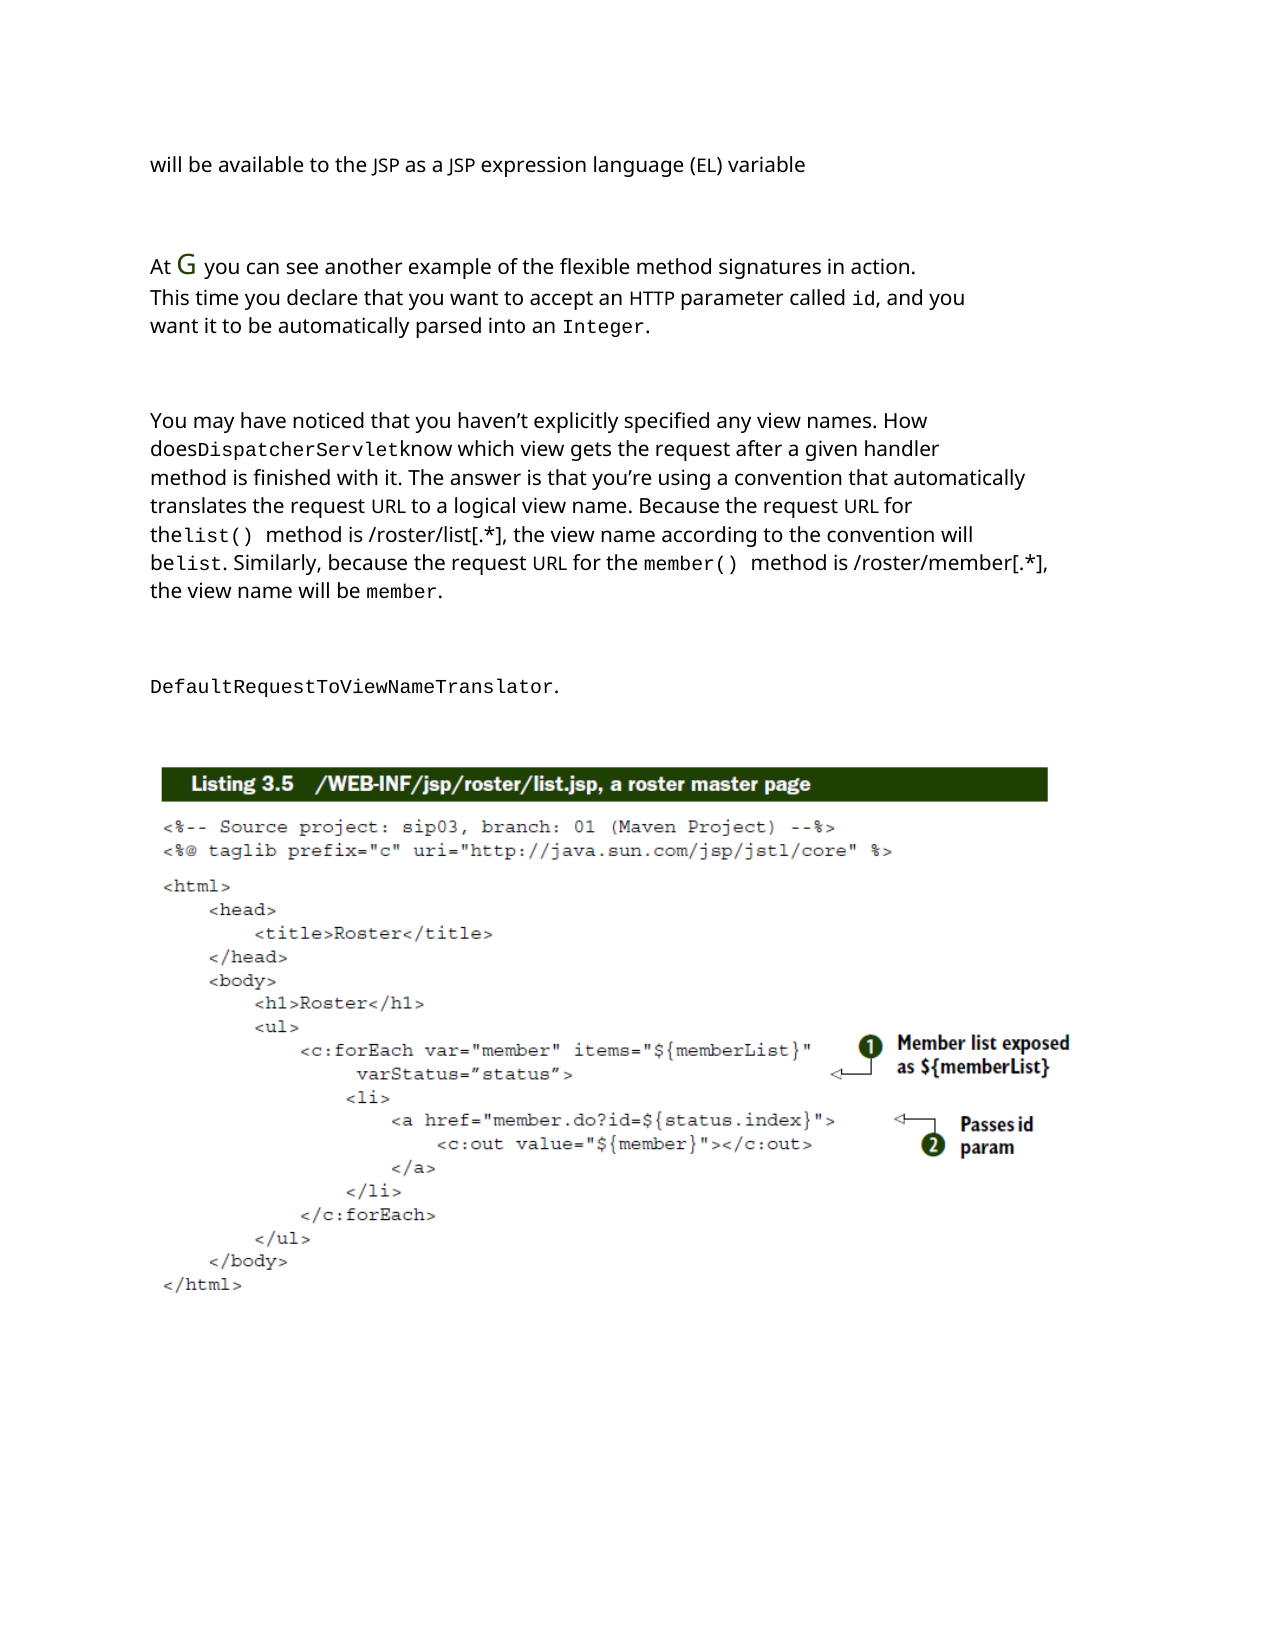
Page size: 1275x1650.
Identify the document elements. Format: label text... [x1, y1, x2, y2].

text translates the request URL to a logical view name. Because the request URL for [150, 491, 1125, 520]
text the view name will be member. [150, 577, 1125, 605]
text thelist() method is /roster/list[.*], the view name according to the convention will [150, 520, 1125, 548]
text DefaultRequestToViewNameTranslator. [150, 671, 1125, 699]
text belist. Similarly, because the request URL for the member() method is /roster/member[.*], [150, 548, 1125, 577]
text doesDispatcherServletknow which view gets the request after a given handler [150, 434, 1125, 463]
text This time you declare that you want to accept an HTTP parameter called id, and you [150, 283, 1125, 311]
text want it to be automatically parsed into an Integer. [150, 311, 1125, 340]
text You may have noticed that you haven’t explicitly specified any view names. How [150, 406, 1125, 434]
text At G you can see another example of the flexible method signatures in action. [150, 244, 1125, 283]
text will be available to the JSP as a JSP expression language (EL) variable [150, 150, 1125, 178]
text method is finished with it. The answer is that you’re using a convention that automatically [150, 463, 1125, 491]
